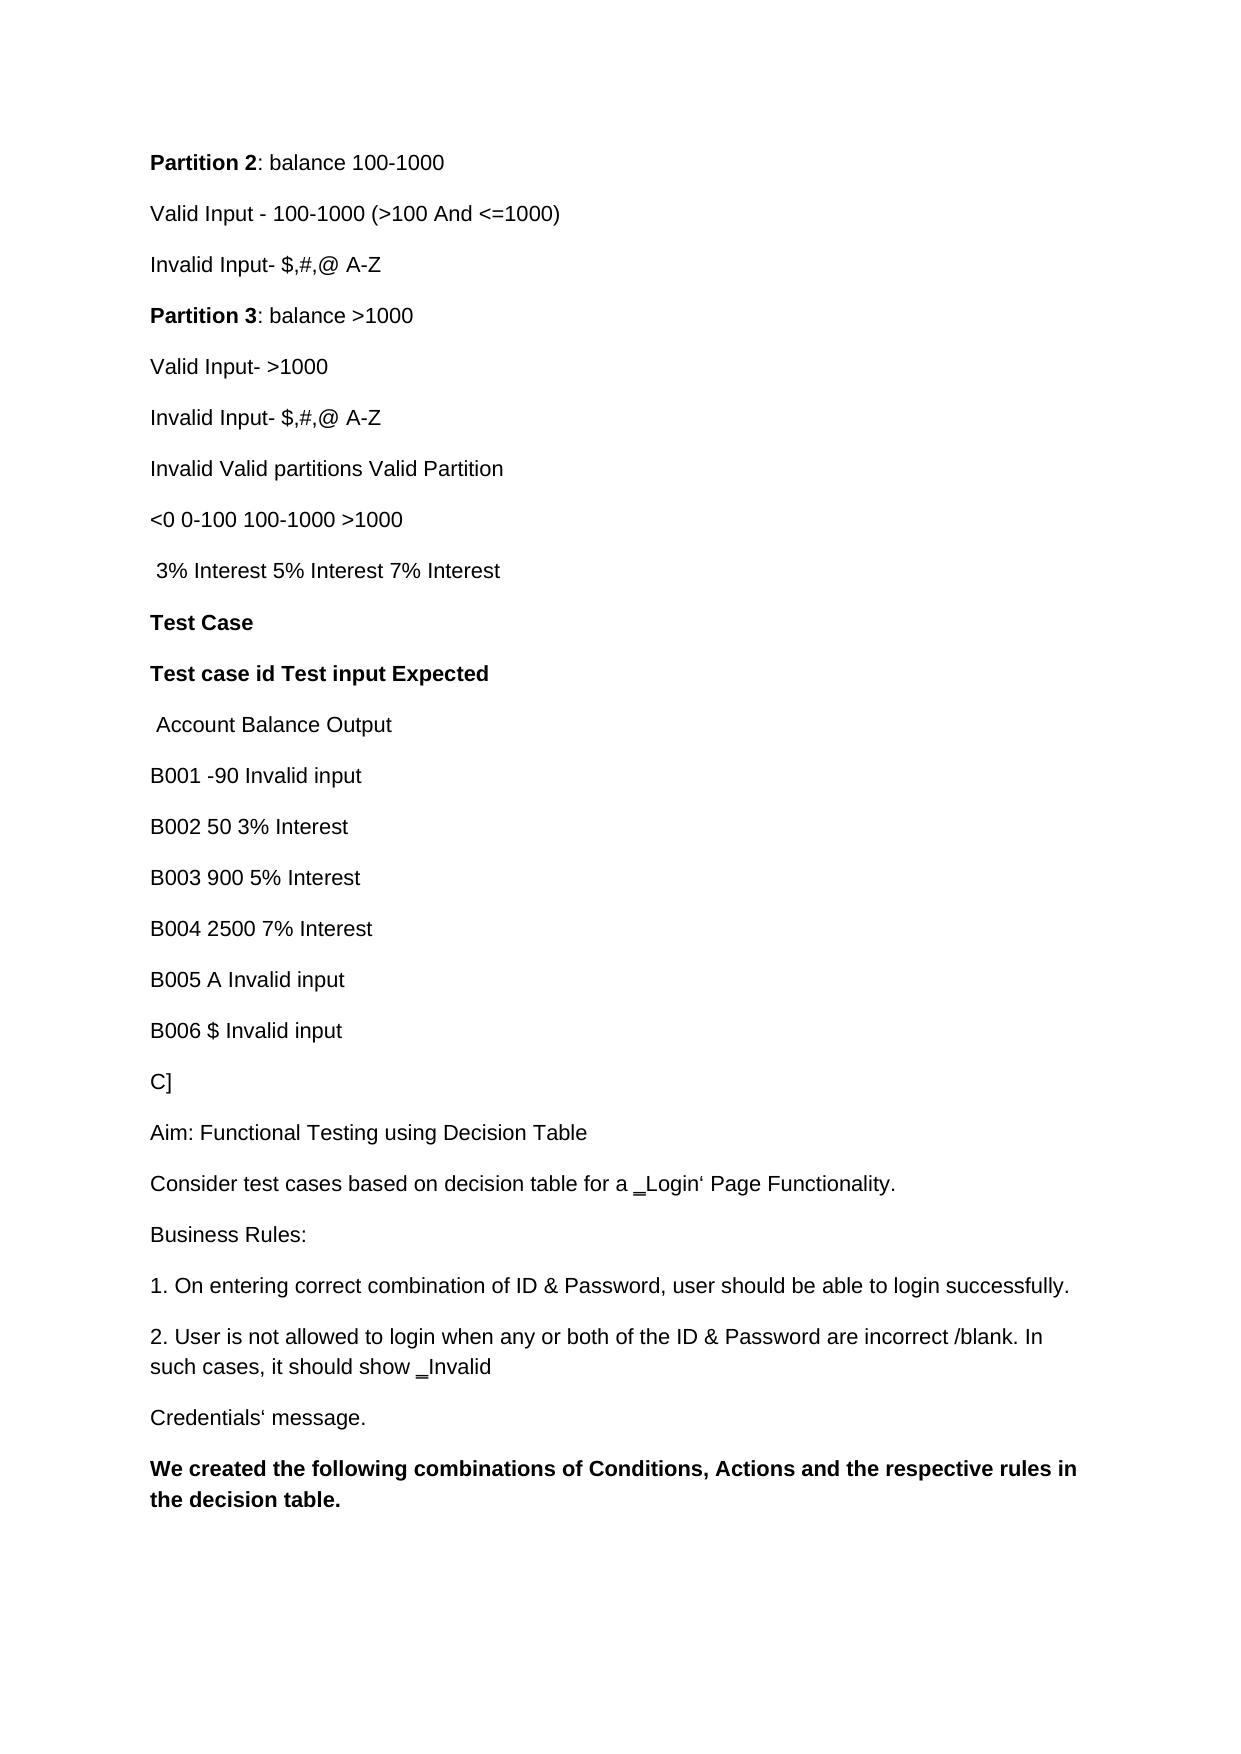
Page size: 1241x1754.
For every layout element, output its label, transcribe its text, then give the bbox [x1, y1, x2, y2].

text Partition 3: balance >1000 [150, 303, 1090, 328]
text Account Balance Output [150, 711, 1090, 737]
text Valid Input- >1000 [150, 354, 1090, 379]
text <0 0-100 100-1000 >1000 [150, 507, 1090, 532]
text 3% Interest 5% Interest 7% Interest [150, 558, 1090, 583]
text B003 900 5% Interest [150, 864, 1090, 890]
text B006 $ Invalid input [150, 1018, 1090, 1043]
text Invalid Valid partitions Valid Partition [150, 456, 1090, 481]
text Consider test cases based on decision table for a ‗Login‘ Page Functionality. [150, 1171, 1090, 1196]
text Valid Input - 100-1000 (>100 And <=1000) [150, 201, 1090, 226]
text We created the following combinations of Conditions, Actions and the respective rules in the decision table. [150, 1456, 1090, 1512]
text B001 -90 Invalid input [150, 762, 1090, 788]
text Partition 2: balance 100-1000 [150, 150, 1090, 175]
text B004 2500 7% Interest [150, 916, 1090, 941]
text Invalid Input- $,#,@ A-Z [150, 405, 1090, 430]
text Test Case [150, 609, 1090, 634]
text Test case id Test input Expected [150, 660, 1090, 686]
text 2. User is not allowed to login when any or both of the ID & Password are incorrect /blank. In such cases, it should show ‗Invalid [150, 1324, 1090, 1379]
text B002 50 3% Interest [150, 813, 1090, 839]
text C] [150, 1069, 1090, 1094]
text B005 A Invalid input [150, 967, 1090, 992]
text Aim: Functional Testing using Decision Table [150, 1120, 1090, 1145]
text Invalid Input- $,#,@ A-Z [150, 252, 1090, 277]
text Business Rules: [150, 1222, 1090, 1247]
text Credentials‘ message. [150, 1405, 1090, 1430]
text 1. On entering correct combination of ID & Password, user should be able to login successfully. [150, 1273, 1090, 1298]
